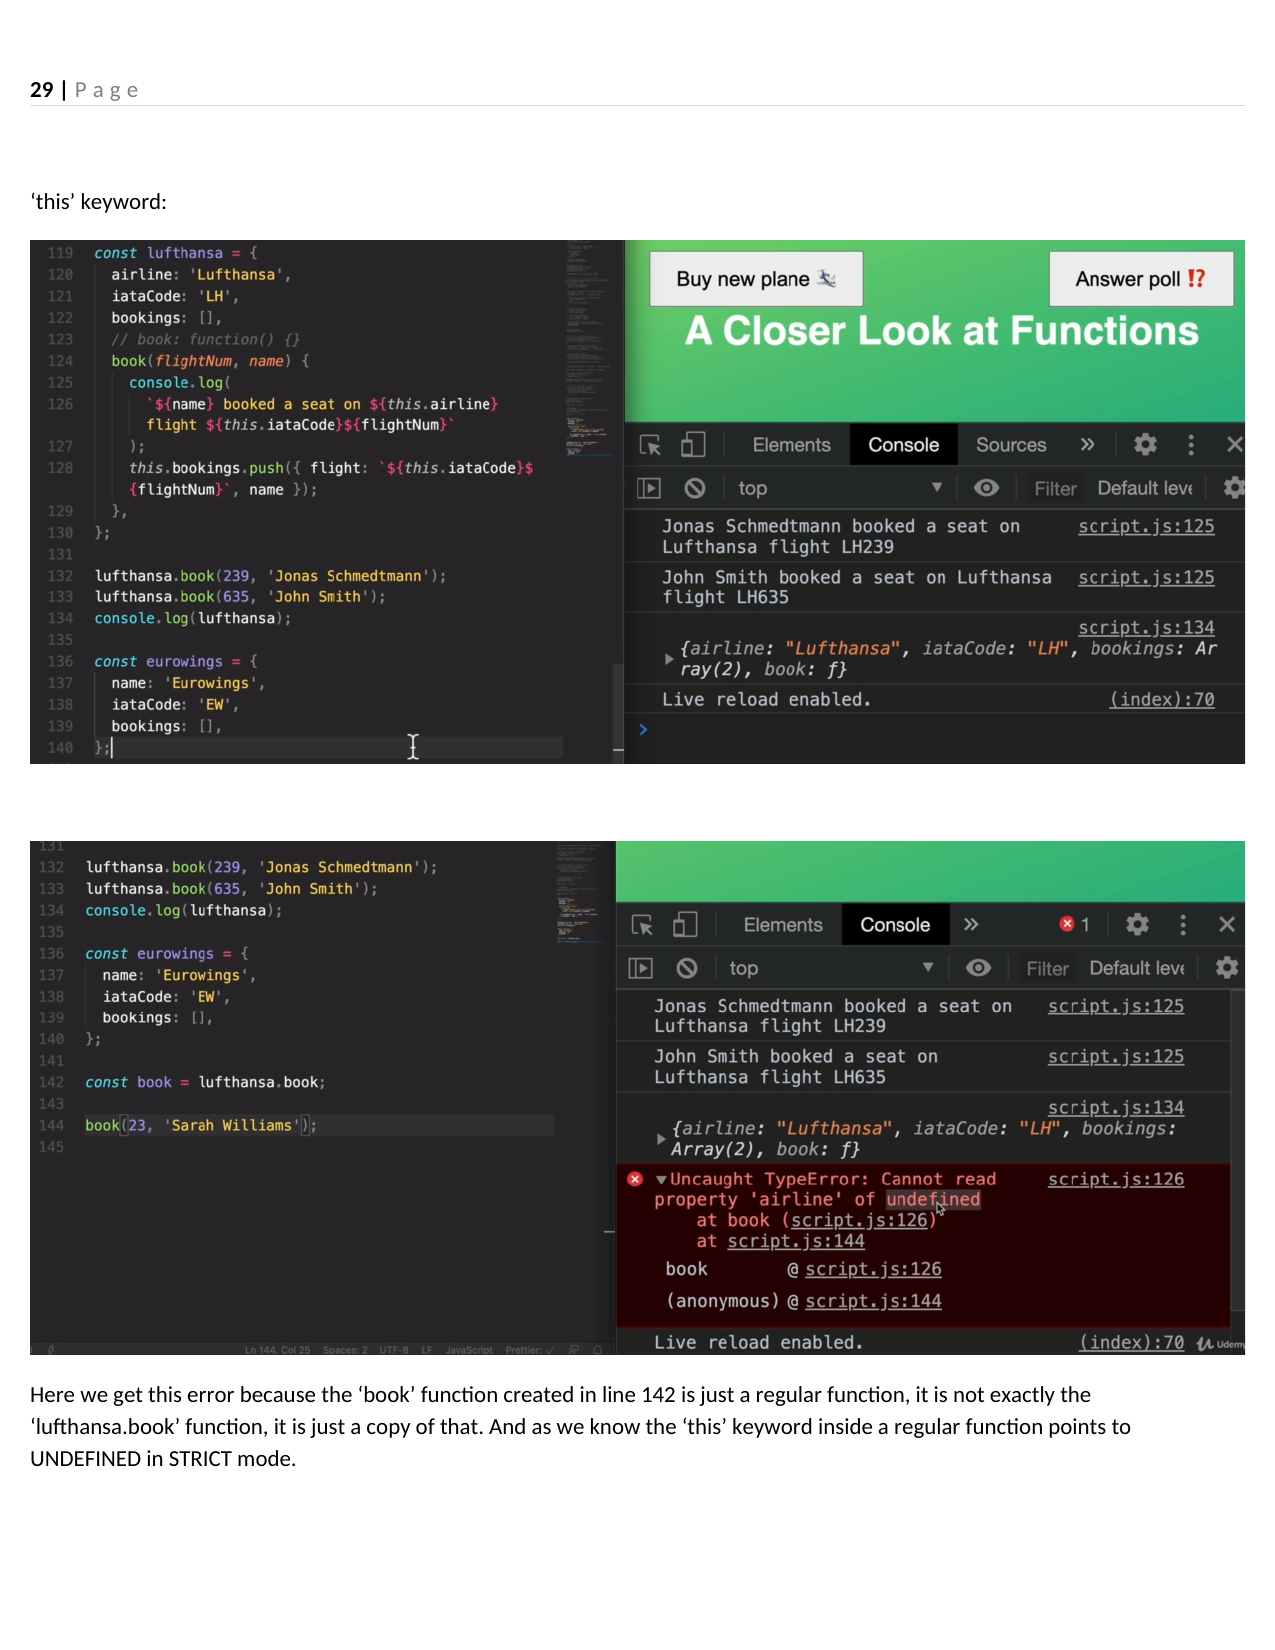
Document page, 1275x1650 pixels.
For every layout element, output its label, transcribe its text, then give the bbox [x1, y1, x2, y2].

picture [30, 841, 1246, 1355]
text ‘this’ keyword: [30, 187, 1245, 215]
picture [30, 240, 1246, 764]
text Here we get this error because the ‘book’ function created in line 142 is just a regular function, it is not exactly the ‘lufthansa.book’ function, it is just a copy of that. And as we know the ‘this’ keyword inside a regular function points to UNDEFINED in STRICT mode. [30, 1380, 1245, 1472]
